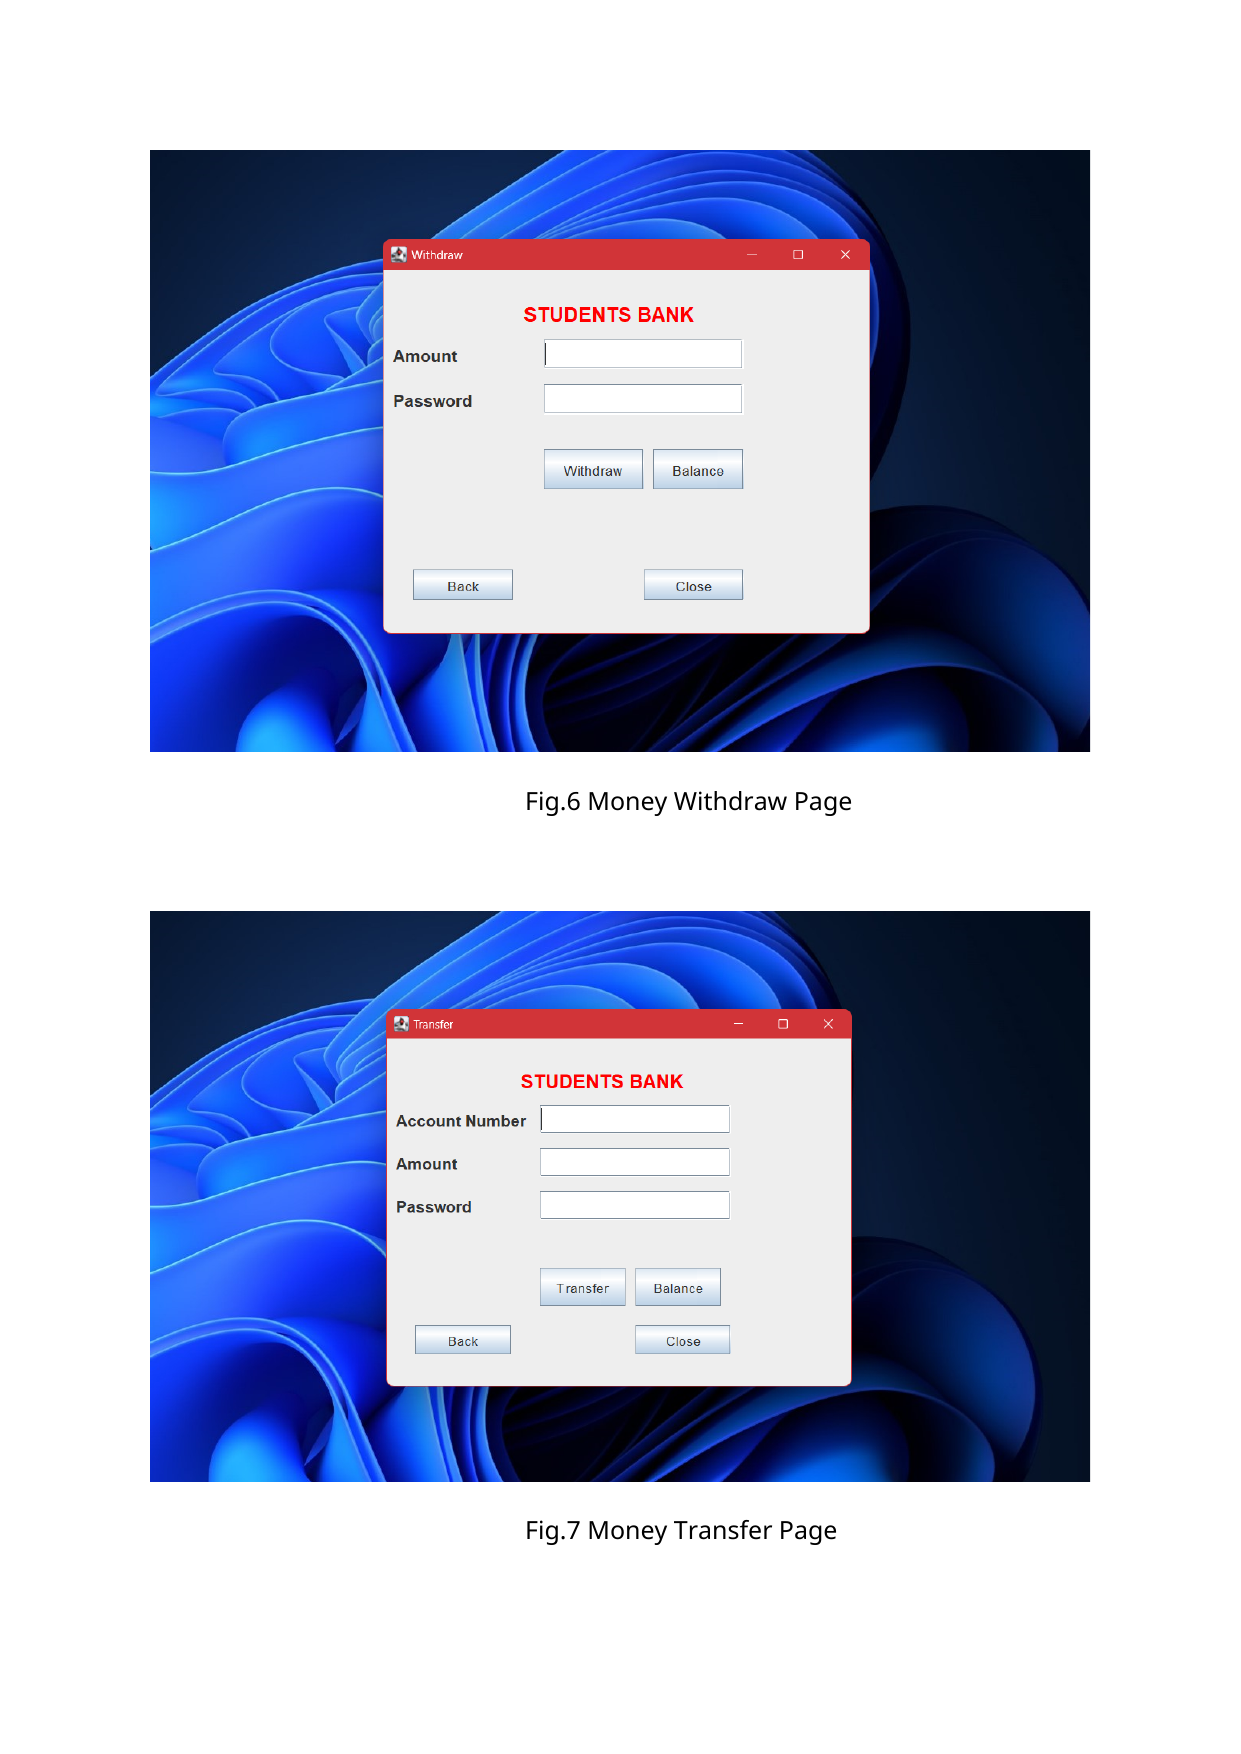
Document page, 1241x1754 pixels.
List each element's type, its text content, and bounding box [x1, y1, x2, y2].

picture [150, 150, 1091, 752]
text Fig.7 Money Transfer Page [150, 1512, 1090, 1546]
text Fig.6 Money Withdraw Page [150, 783, 1090, 817]
picture [150, 911, 1091, 1482]
